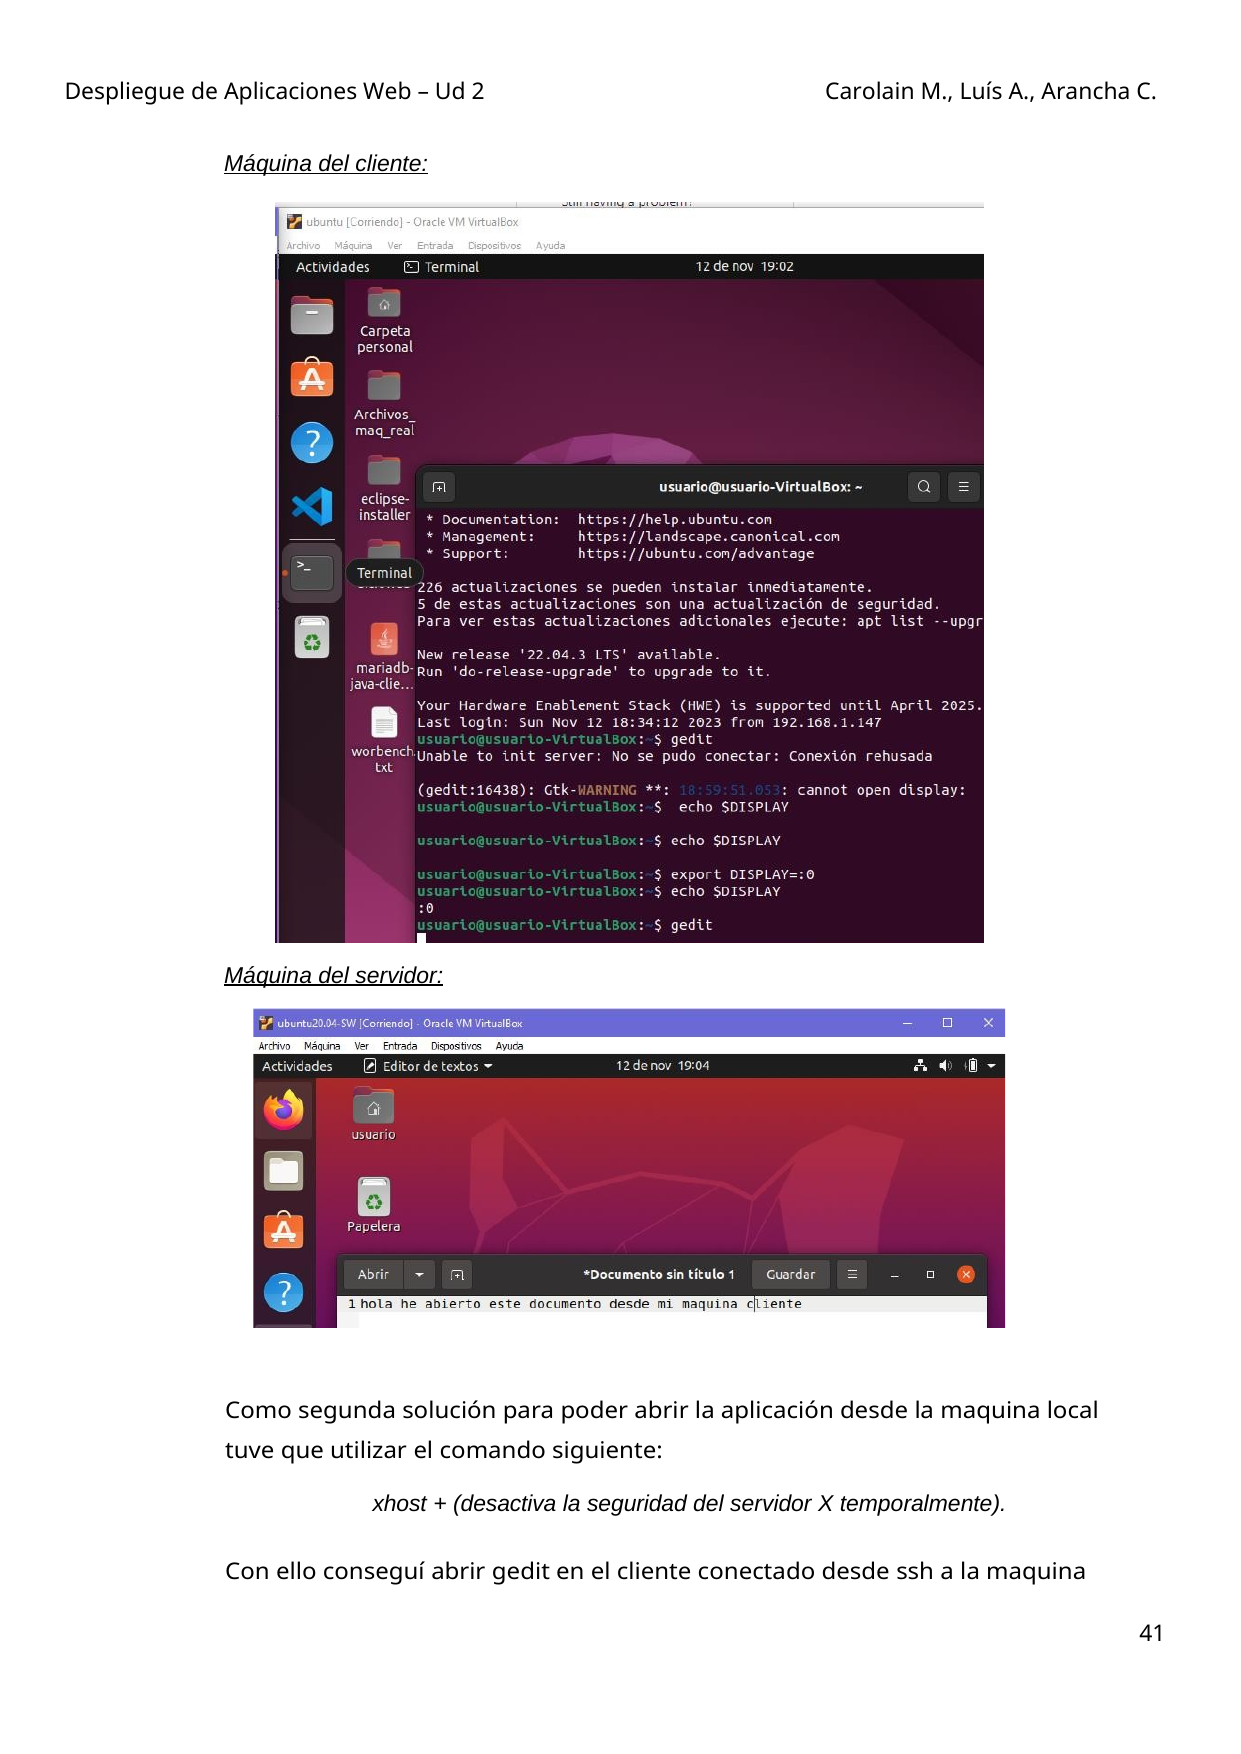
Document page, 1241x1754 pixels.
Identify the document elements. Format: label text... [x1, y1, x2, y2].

text Máquina del cliente: [224, 150, 1165, 176]
picture [253, 1008, 1006, 1328]
text Máquina del servidor: [224, 962, 1165, 988]
text Como segunda solución para poder abrir la aplicación desde la maquina local tuve que utilizar el comando siguiente: [225, 1394, 1105, 1465]
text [225, 1554, 1092, 1586]
text xhost + (desactiva la seguridad del servidor X temporalmente). [372, 1490, 1165, 1517]
picture [275, 202, 984, 943]
